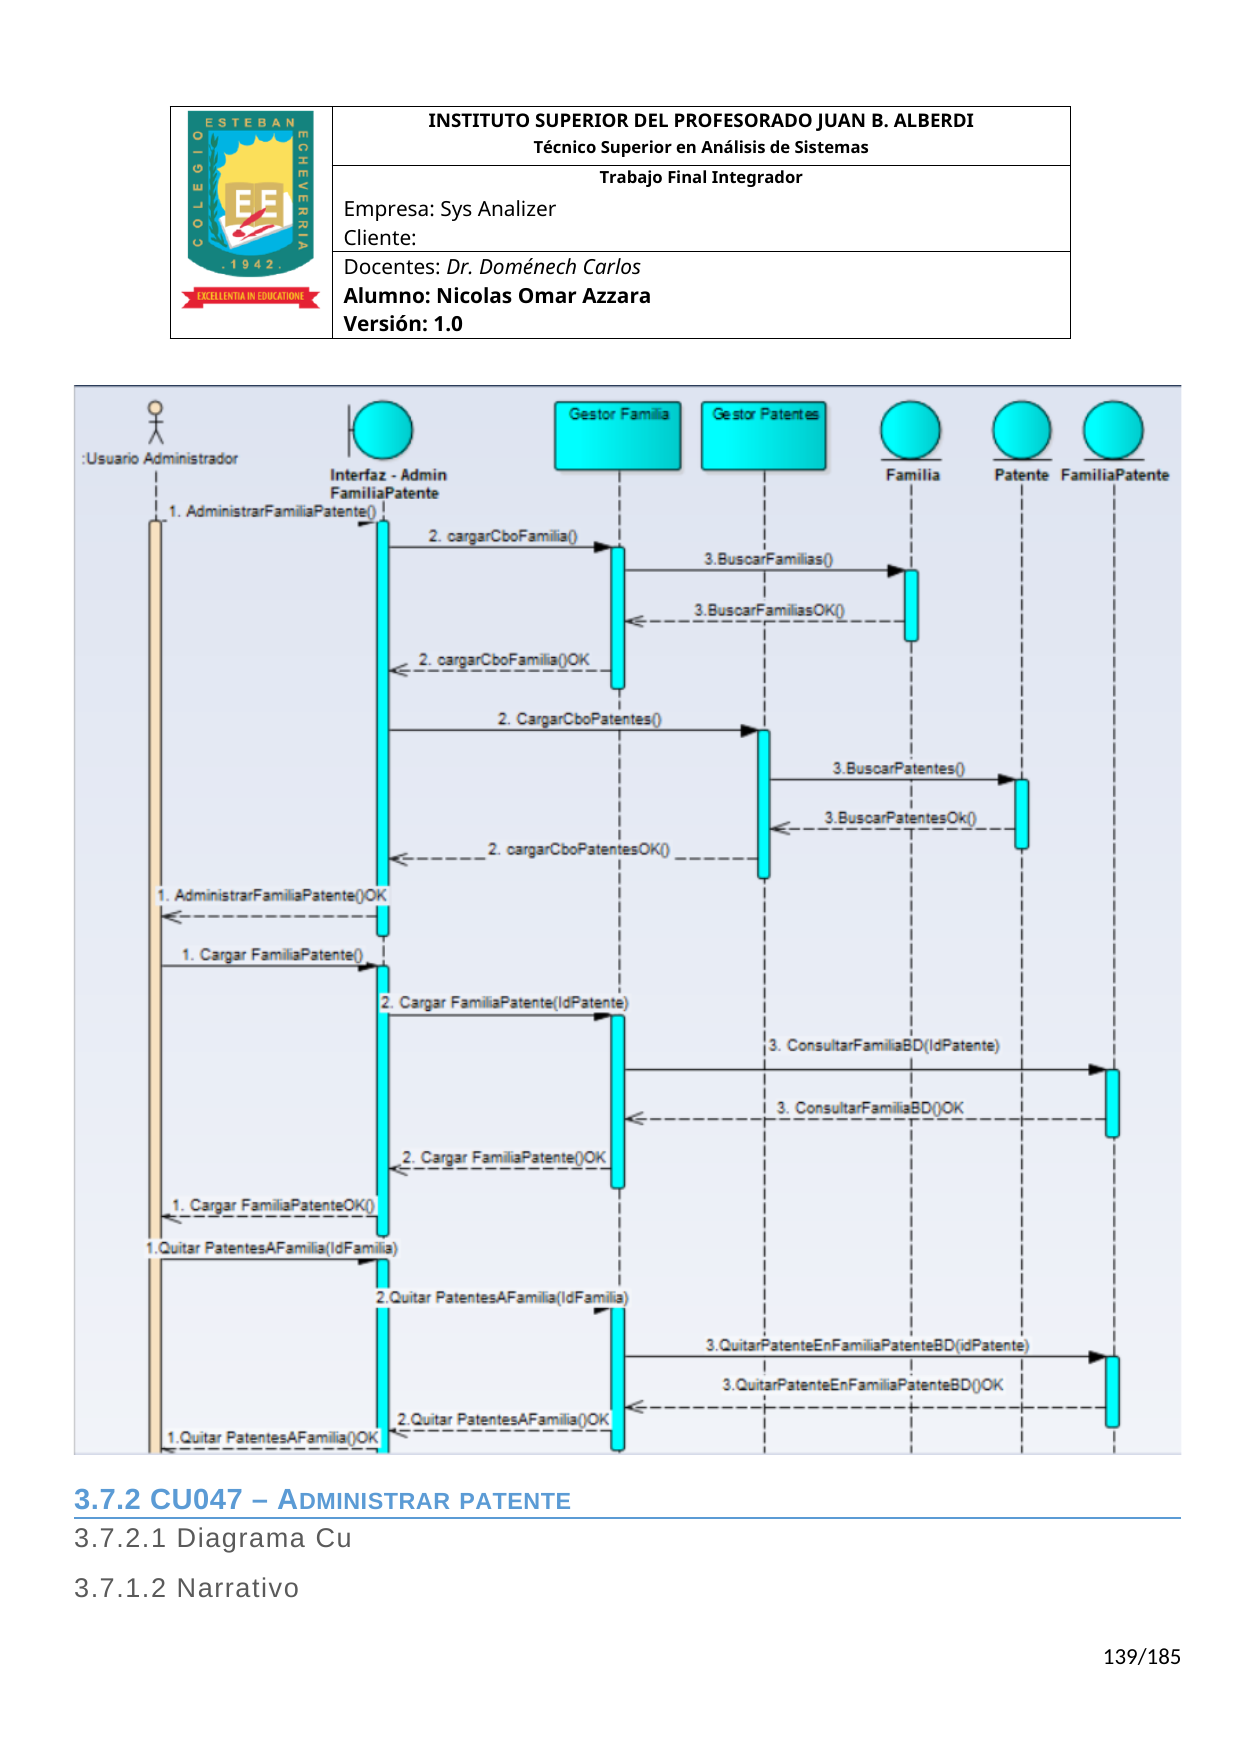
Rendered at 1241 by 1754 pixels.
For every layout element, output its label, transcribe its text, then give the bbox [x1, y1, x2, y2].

subtitle 3.7.2 CU047 – Administrar patente [74, 1482, 1181, 1517]
subtitle 3.7.2.1 Diagrama Cu [74, 1522, 1181, 1553]
picture [73, 385, 1182, 1455]
subtitle 3.7.1.2 Narrativo [74, 1572, 1181, 1604]
picture [181, 107, 321, 322]
